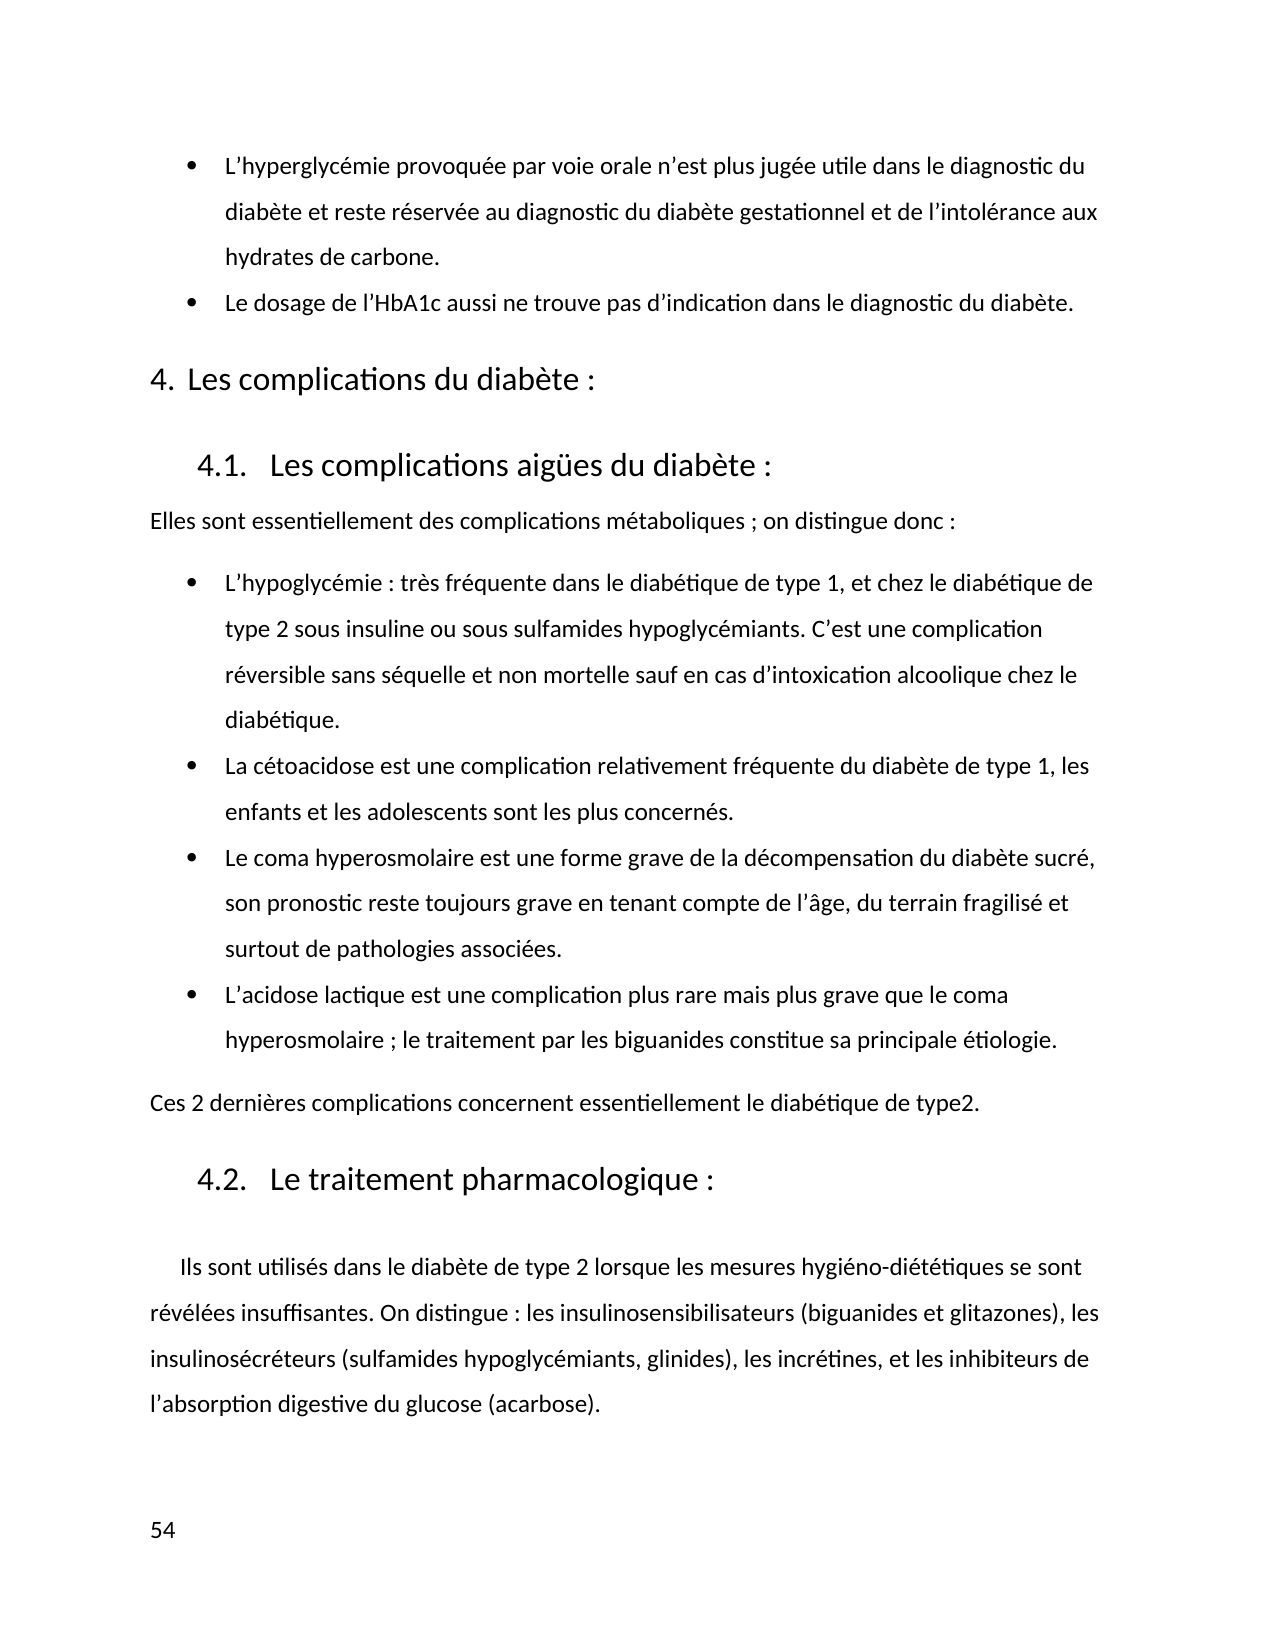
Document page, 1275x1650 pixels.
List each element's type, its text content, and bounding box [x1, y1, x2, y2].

subtitle Les complications du diabète : [150, 358, 1125, 399]
list L’acidose lactique est une complication plus rare mais plus grave que le coma hyperosmolaire ; le traitement par les biguanides constitue sa principale étiologie. [187, 979, 1125, 1055]
text Ils sont utilisés dans le diabète de type 2 lorsque les mesures hygiéno-diététiques se sont révélées insuffisantes. On distingue : les insulinosensibilisateurs (biguanides et glitazones), les insulinosécréteurs (sulfamides hypoglycémiants, glinides), les incrétines, et les inhibiteurs de l’absorption digestive du glucose (acarbose). [150, 1251, 1125, 1419]
list Le dosage de l’HbA1c aussi ne trouve pas d’indication dans le diagnostic du diabète. [187, 287, 1125, 318]
subtitle Les complications aigües du diabète : [197, 444, 1125, 485]
list L’hypoglycémie : très fréquente dans le diabétique de type 1, et chez le diabétique de type 2 sous insuline ou sous sulfamides hypoglycémiants. C’est une complication réversible sans séquelle et non mortelle sauf en cas d’intoxication alcoolique chez le diabétique. [187, 567, 1125, 735]
list L’hyperglycémie provoquée par voie orale n’est plus jugée utile dans le diagnostic du diabète et reste réservée au diagnostic du diabète gestationnel et de l’intolérance aux hydrates de carbone. [187, 150, 1125, 272]
subtitle Le traitement pharmacologique : [197, 1158, 1125, 1198]
text Ces 2 dernières complications concernent essentiellement le diabétique de type2. [150, 1087, 1125, 1118]
text Elles sont essentiellement des complications métaboliques ; on distingue donc : [150, 505, 1125, 536]
list La cétoacidose est une complication relativement fréquente du diabète de type 1, les enfants et les adolescents sont les plus concernés. [187, 750, 1125, 827]
list Le coma hyperosmolaire est une forme grave de la décompensation du diabète sucré, son pronostic reste toujours grave en tenant compte de l’âge, du terrain fragilisé et surtout de pathologies associées. [187, 842, 1125, 964]
